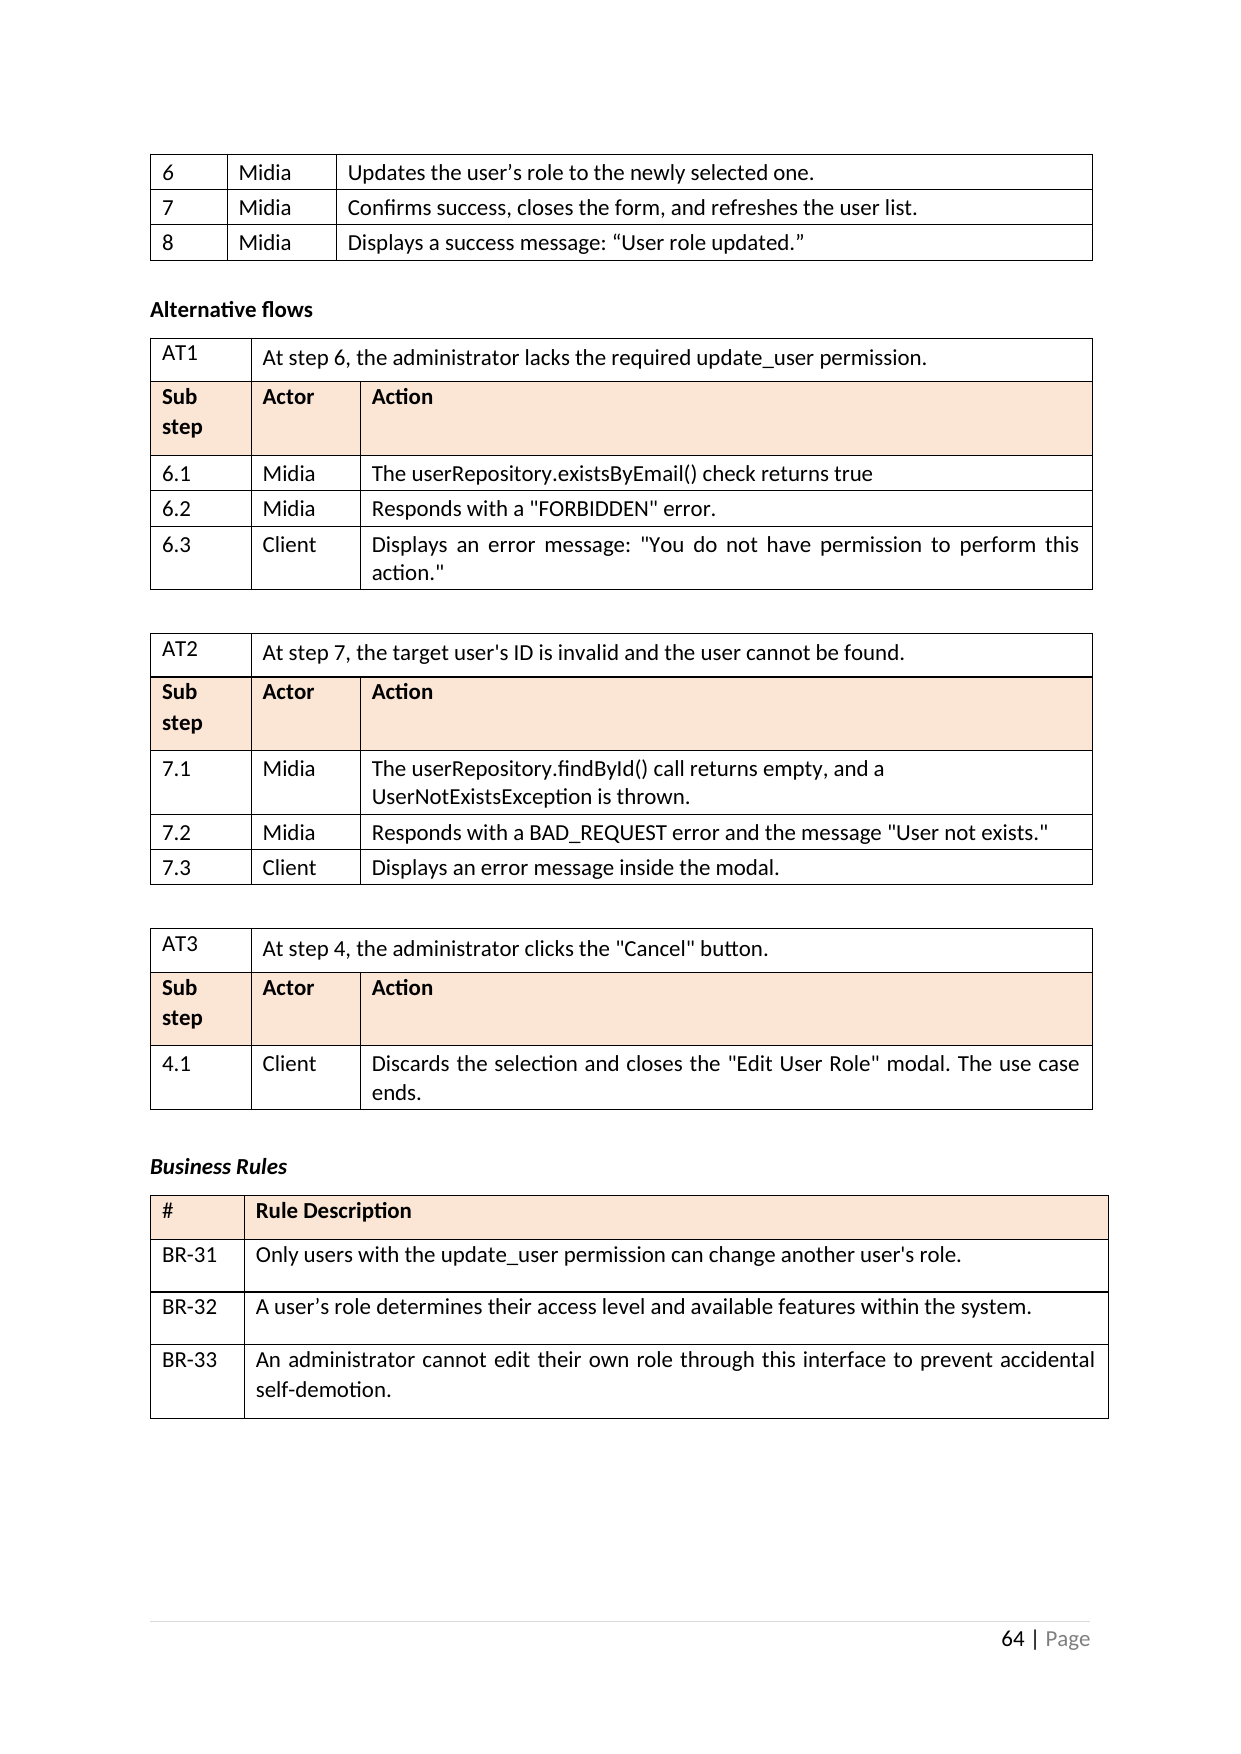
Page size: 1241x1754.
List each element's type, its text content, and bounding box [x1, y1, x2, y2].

text Alternative flows [150, 295, 1090, 323]
text Business Rules [150, 1152, 1090, 1181]
